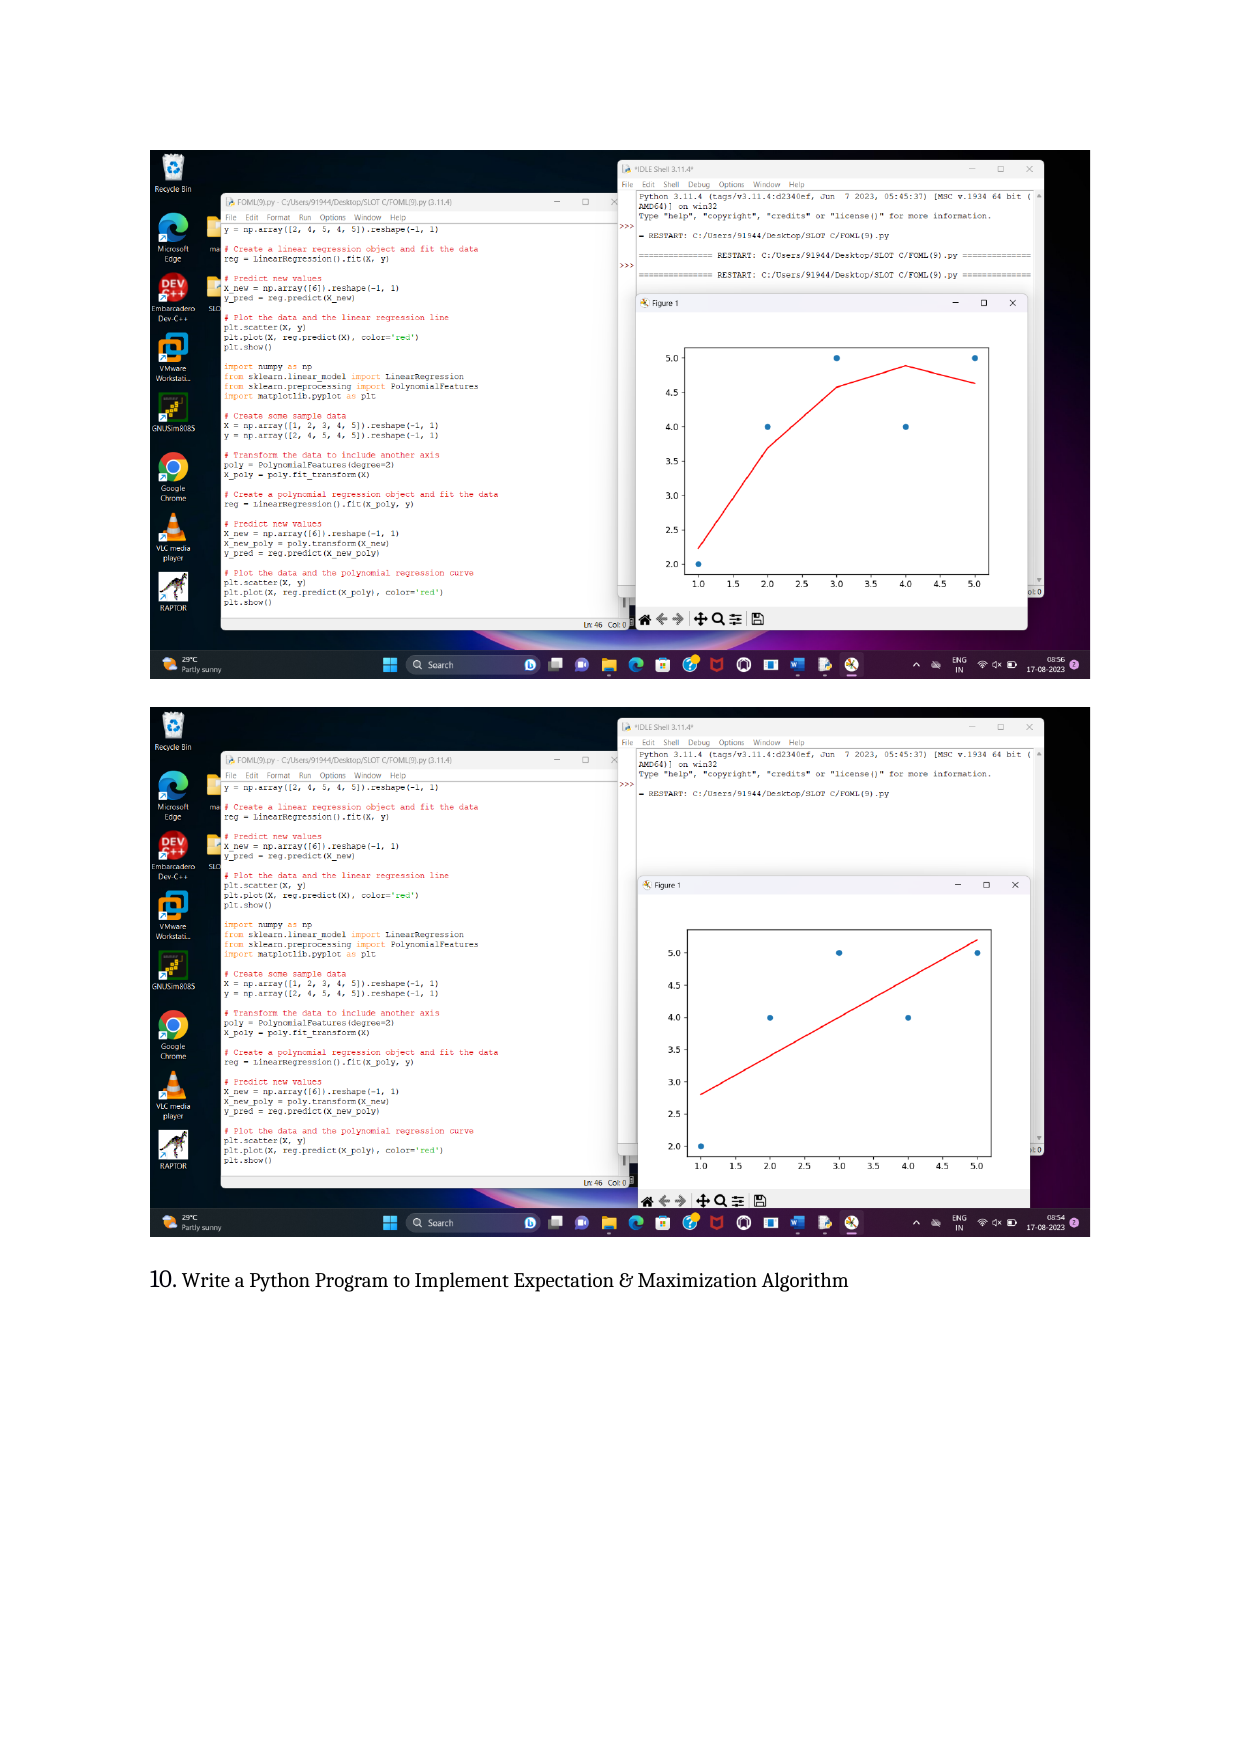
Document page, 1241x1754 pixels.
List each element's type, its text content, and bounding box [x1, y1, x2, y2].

text 10. Write a Python Program to Implement Expectation & Maximization Algorithm [150, 1265, 1090, 1294]
picture [150, 707, 1091, 1237]
picture [150, 150, 1091, 679]
